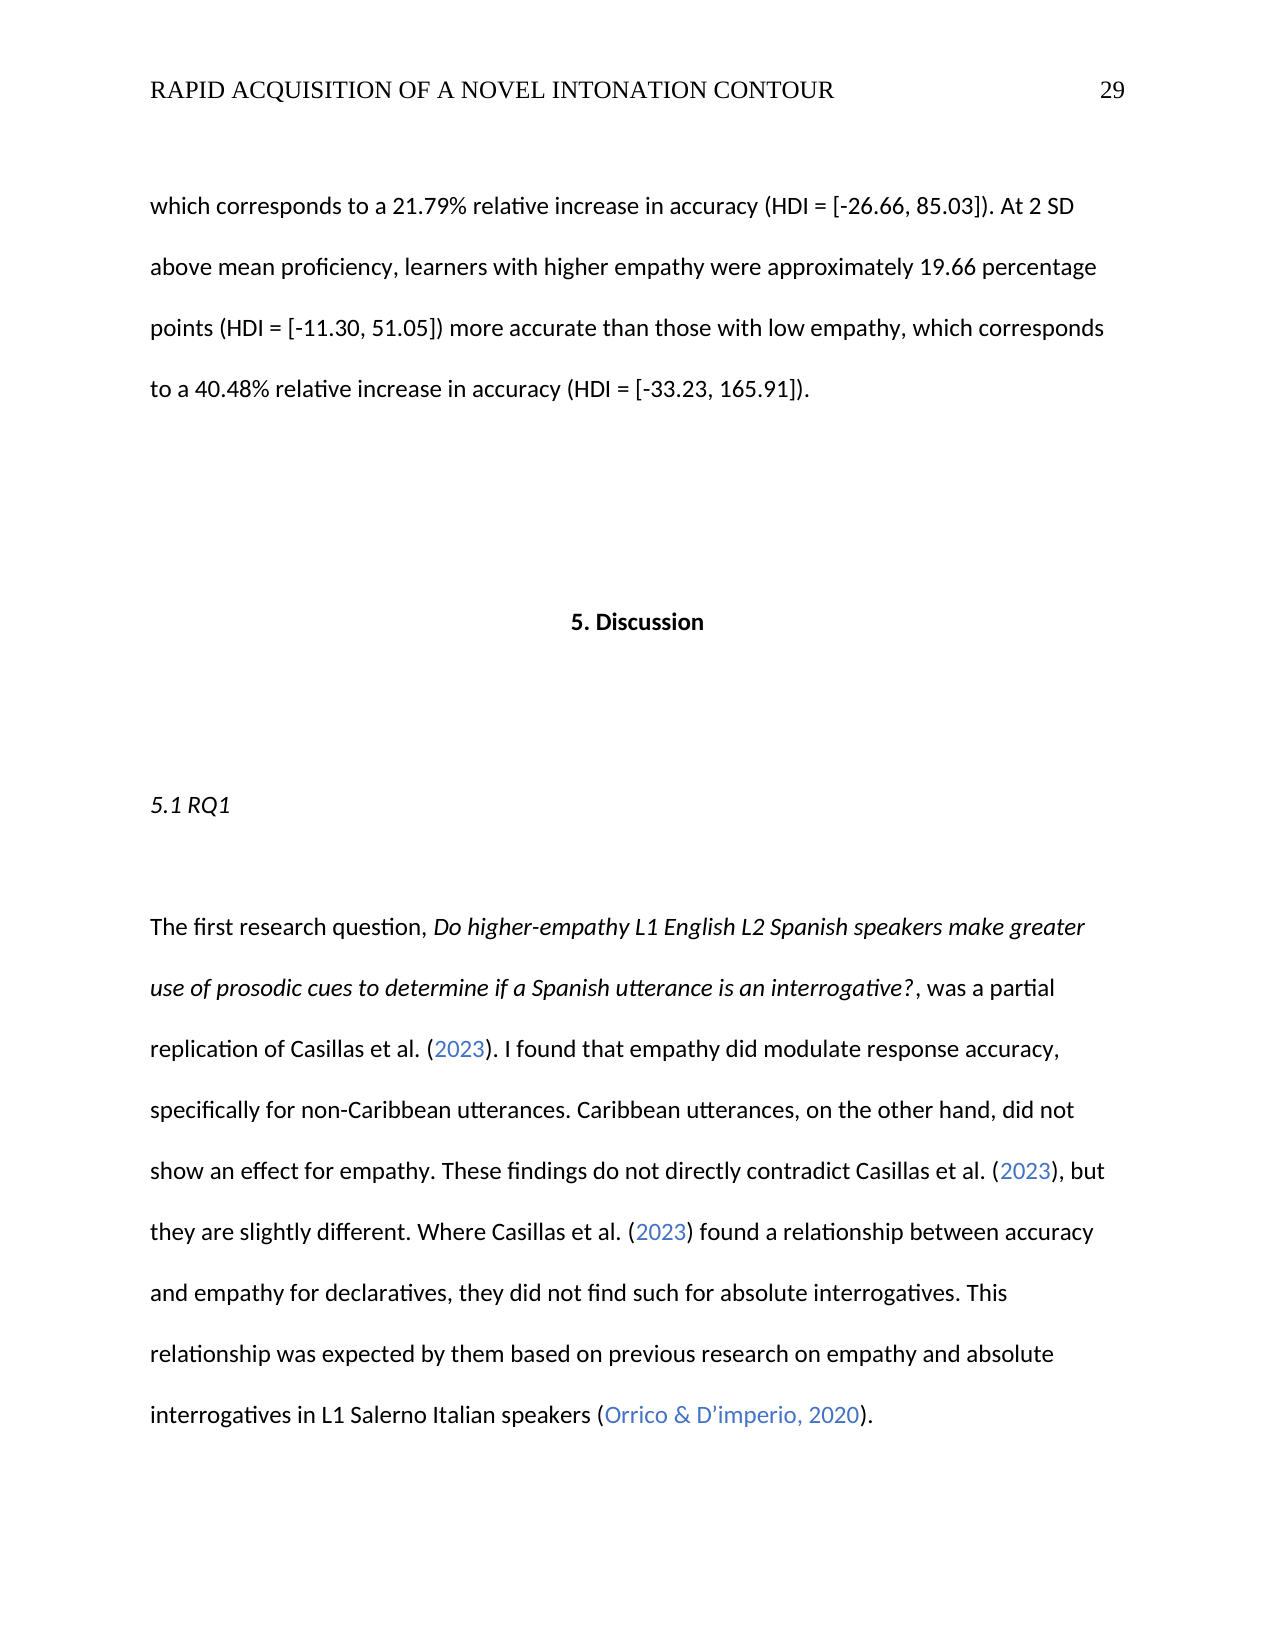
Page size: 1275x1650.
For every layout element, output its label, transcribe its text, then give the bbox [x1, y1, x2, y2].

text The first research question, Do higher-empathy L1 English L2 Spanish speakers make greater use of prosodic cues to determine if a Spanish utterance is an interrogative?, was a partial replication of Casillas et al. (2023). I found that empathy did modulate response accuracy, specifically for non-Caribbean utterances. Caribbean utterances, on the other hand, did not show an effect for empathy. These findings do not directly contradict Casillas et al. (2023), but they are slightly different. Where Casillas et al. (2023) found a relationship between accuracy and empathy for declaratives, they did not find such for absolute interrogatives. This relationship was expected by them based on previous research on empathy and absolute interrogatives in L1 Salerno Italian speakers (Orrico & D’imperio, 2020). [150, 911, 1125, 1430]
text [150, 190, 1125, 403]
subtitle 5. Discussion [150, 606, 1125, 637]
subtitle 5.1 RQ1 [150, 789, 1125, 820]
